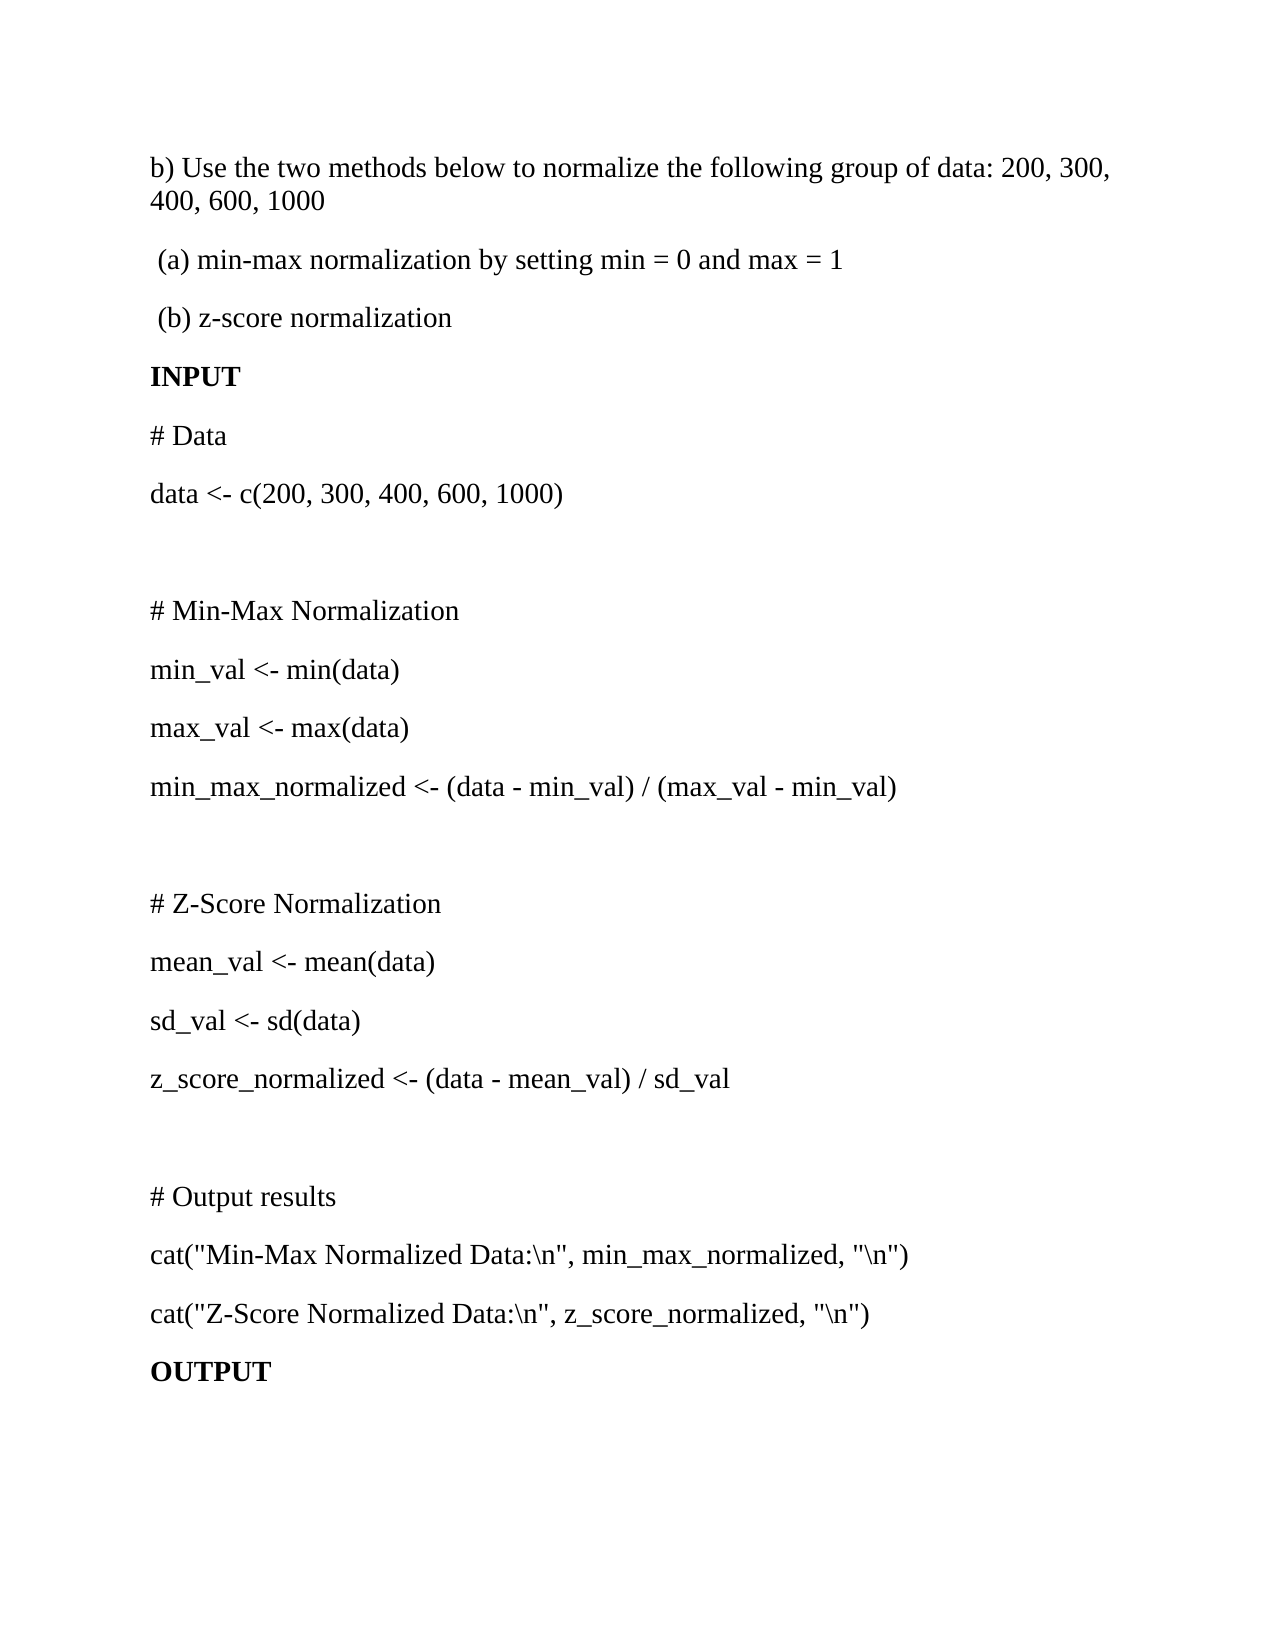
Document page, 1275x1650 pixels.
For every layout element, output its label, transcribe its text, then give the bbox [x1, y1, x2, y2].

text b) Use the two methods below to normalize the following group of data: 200, 300, 400, 600, 1000 [150, 150, 1125, 217]
text OUTPUT [150, 1354, 1125, 1388]
text INPUT [150, 359, 1125, 393]
text sd_val <- sd(data) [150, 1003, 1125, 1037]
text min_val <- min(data) [150, 652, 1125, 685]
text cat("Min-Max Normalized Data:\n", min_max_normalized, "\n") [150, 1237, 1125, 1271]
text z_score_normalized <- (data - mean_val) / sd_val [150, 1062, 1125, 1095]
text # Min-Max Normalization [150, 593, 1125, 627]
text # Data [150, 418, 1125, 451]
text (a) min-max normalization by setting min = 0 and max = 1 [150, 242, 1125, 276]
text # Output results [150, 1179, 1125, 1212]
text data <- c(200, 300, 400, 600, 1000) [150, 476, 1125, 510]
text cat("Z-Score Normalized Data:\n", z_score_normalized, "\n") [150, 1296, 1125, 1329]
text min_max_normalized <- (data - min_val) / (max_val - min_val) [150, 769, 1125, 802]
text (b) z-score normalization [150, 301, 1125, 334]
text mean_val <- mean(data) [150, 944, 1125, 978]
text max_val <- max(data) [150, 710, 1125, 744]
text # Z-Score Normalization [150, 886, 1125, 919]
